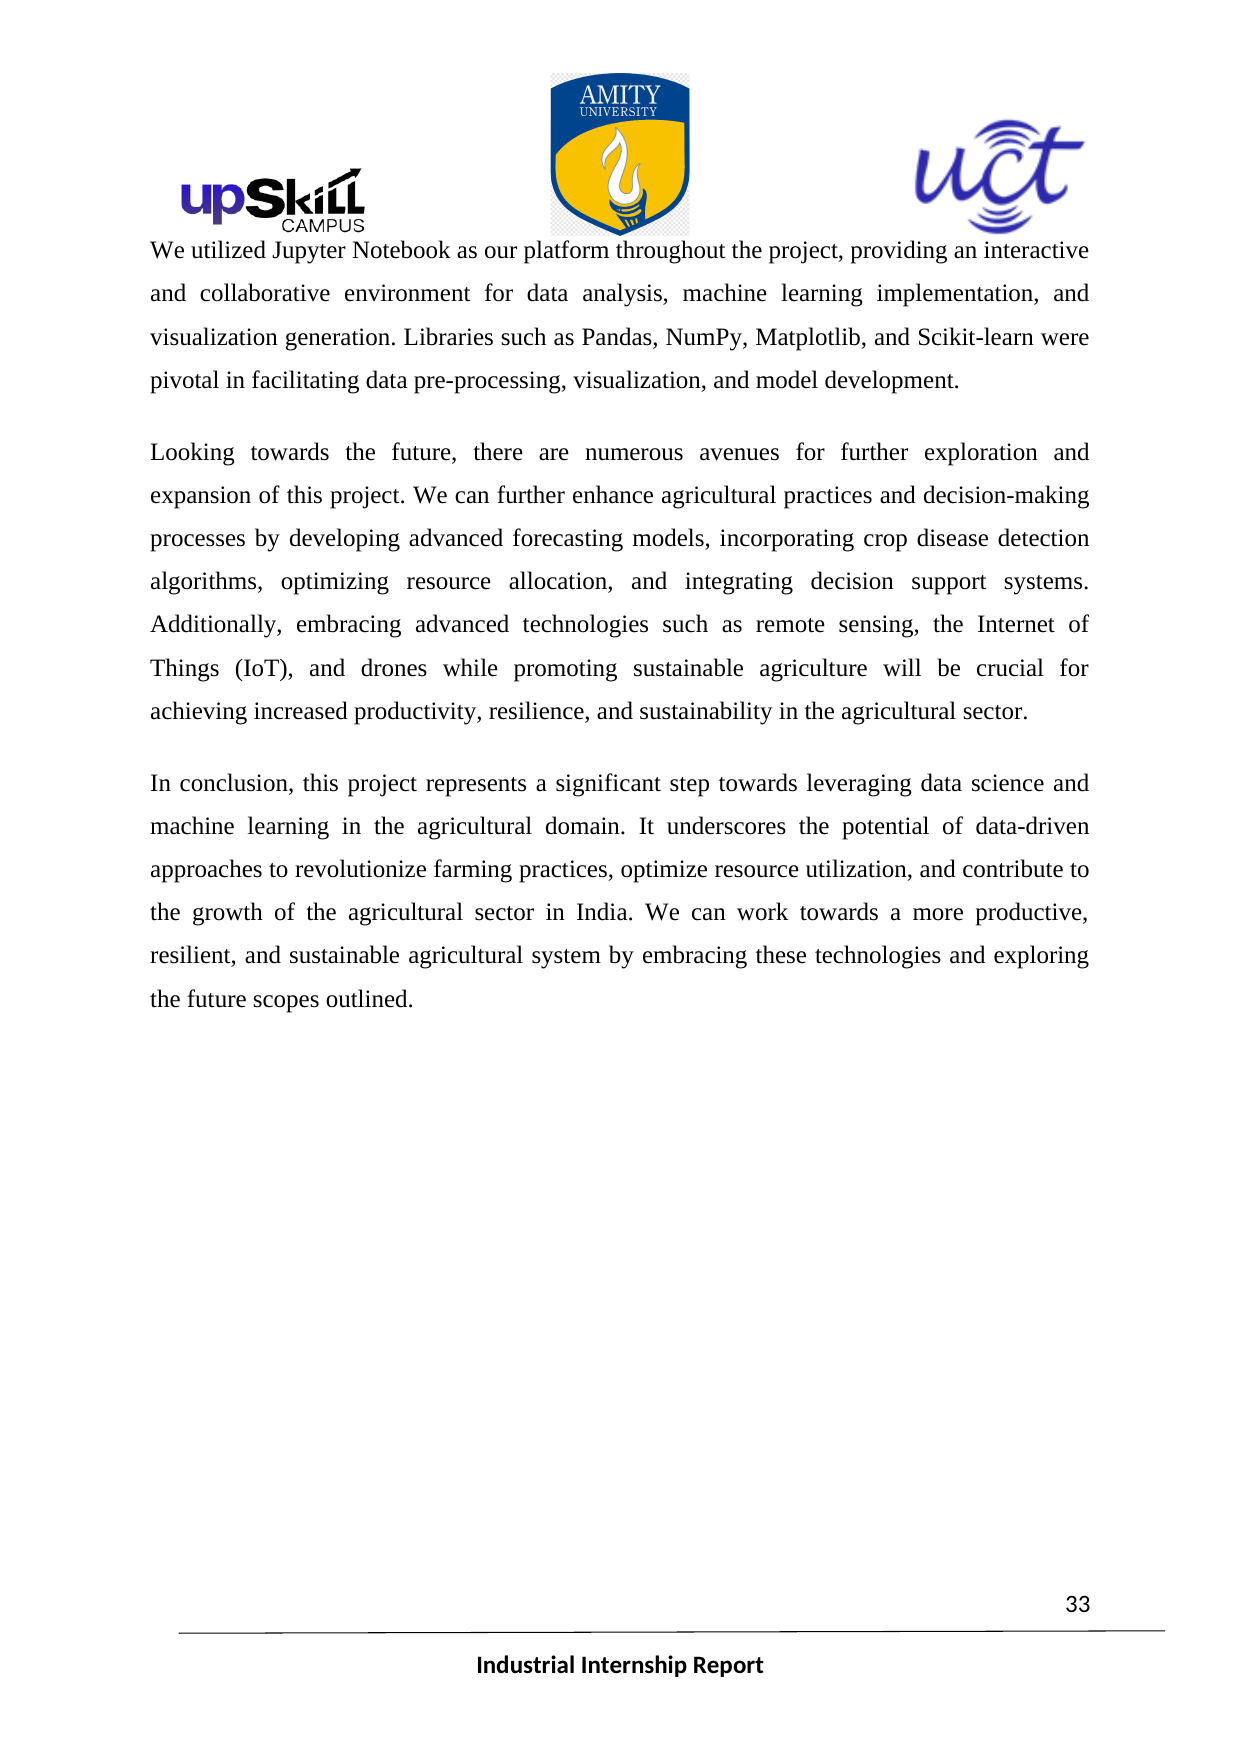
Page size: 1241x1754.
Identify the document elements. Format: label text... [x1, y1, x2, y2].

text We utilized Jupyter Notebook as our platform throughout the project, providing an interactive and collaborative environment for data analysis, machine learning implementation, and visualization generation. Libraries such as Pandas, NumPy, Matplotlib, and Scikit-learn were pivotal in facilitating data pre-processing, visualization, and model development. [150, 235, 1090, 393]
picture [150, 155, 396, 236]
text In conclusion, this project represents a significant step towards leveraging data science and machine learning in the agricultural domain. It underscores the potential of data-driven approaches to revolutionize farming practices, optimize resource utilization, and contribute to the growth of the agricultural sector in India. We can work towards a more productive, resilient, and sustainable agricultural system by embracing these technologies and exploring the future scopes outlined. [150, 768, 1090, 1012]
picture [550, 73, 690, 236]
text Looking towards the future, there are numerous avenues for further exploration and expansion of this project. We can further enhance agricultural practices and decision-making processes by developing advanced forecasting models, incorporating crop disease detection algorithms, optimizing resource allocation, and integrating decision support systems. Additionally, embracing advanced technologies such as remote sensing, the Internet of Things (IoT), and drones while promoting sustainable agriculture will be crucial for achieving increased productivity, resilience, and sustainability in the agricultural sector. [150, 437, 1090, 724]
picture [912, 110, 1091, 236]
